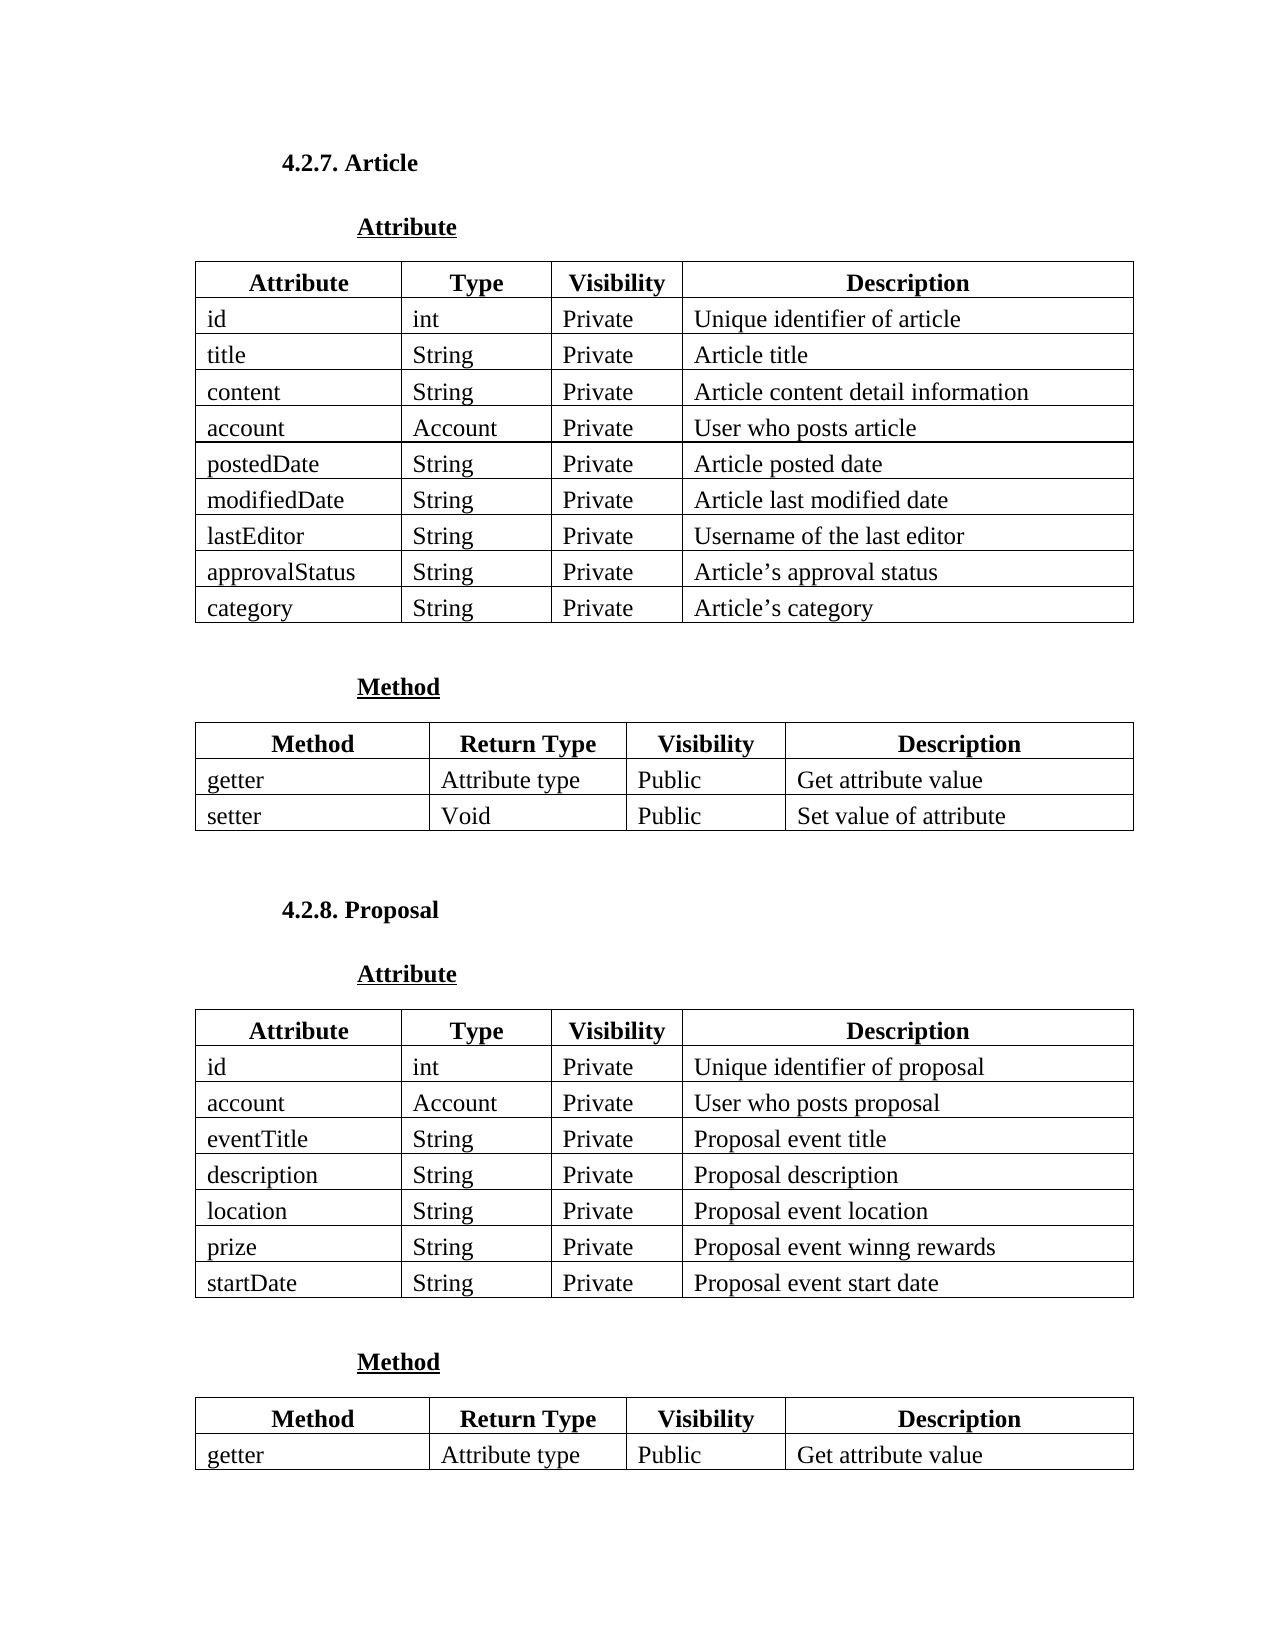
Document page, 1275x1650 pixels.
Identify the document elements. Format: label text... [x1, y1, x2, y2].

table_cell category [196, 587, 401, 622]
table_cell Private [552, 334, 682, 369]
table_cell lastEditor [196, 515, 401, 549]
table_cell Article title [683, 334, 1133, 369]
table_cell String [402, 515, 551, 549]
table_cell String [402, 370, 551, 405]
table_cell User who posts article [683, 406, 1133, 441]
text 4.2.7. Article [207, 148, 1157, 176]
table_cell Attribute type [430, 759, 626, 794]
table_cell content [196, 370, 401, 405]
table_cell Article posted date [683, 443, 1133, 477]
table_cell Account [402, 1082, 551, 1117]
table_header Description [786, 723, 1133, 758]
table_cell Private [552, 443, 682, 477]
table_cell Private [552, 551, 682, 586]
table_header Visibility [627, 723, 785, 758]
table_cell String [402, 551, 551, 586]
table_cell Username of the last editor [683, 515, 1133, 549]
table_cell Private [552, 406, 682, 441]
table_cell User who posts proposal [683, 1082, 1133, 1117]
table_cell String [402, 1190, 551, 1225]
table_cell Get attribute value [786, 1434, 1133, 1469]
table_cell Article last modified date [683, 479, 1133, 513]
table_cell int [402, 298, 551, 333]
table_header Type [402, 262, 551, 297]
table_cell description [196, 1154, 401, 1189]
table_cell Article content detail information [683, 370, 1133, 405]
table_cell title [196, 334, 401, 369]
table_cell Private [552, 1190, 682, 1225]
table_cell Public [627, 1434, 785, 1469]
table_cell String [402, 1154, 551, 1189]
table_header Visibility [552, 262, 682, 297]
table_cell Proposal event location [683, 1190, 1133, 1225]
table_header Attribute [196, 1010, 401, 1044]
table_cell id [196, 298, 401, 333]
table_header Return Type [430, 1398, 626, 1433]
table_header Description [786, 1398, 1133, 1433]
table_cell Private [552, 515, 682, 549]
table_header Description [683, 262, 1133, 297]
table_header Visibility [552, 1010, 682, 1044]
table_cell String [402, 587, 551, 622]
table_cell String [402, 479, 551, 513]
table_cell String [402, 1118, 551, 1153]
text Attribute [207, 959, 1157, 988]
text Method [282, 672, 1157, 701]
table_cell getter [196, 759, 429, 794]
table_cell account [196, 406, 401, 441]
table_cell Private [552, 298, 682, 333]
table_cell postedDate [196, 443, 401, 477]
table_cell approvalStatus [196, 551, 401, 586]
table_header Method [196, 1398, 429, 1433]
table_cell Private [552, 1046, 682, 1081]
table_cell Article’s category [683, 587, 1133, 622]
text Attribute [207, 212, 1157, 240]
table_header Description [683, 1010, 1133, 1044]
table_cell prize [196, 1226, 401, 1261]
table_cell Attribute type [430, 1434, 626, 1469]
table_cell Account [402, 406, 551, 441]
table_cell Private [552, 587, 682, 622]
table_cell Private [552, 1226, 682, 1261]
table_header Attribute [196, 262, 401, 297]
table_cell Private [552, 1262, 682, 1297]
table_cell id [196, 1046, 401, 1081]
table_cell Proposal description [683, 1154, 1133, 1189]
table_cell Private [552, 1082, 682, 1117]
table_cell int [402, 1046, 551, 1081]
table_cell Void [430, 795, 626, 830]
table_cell Private [552, 1154, 682, 1189]
table_header Visibility [627, 1398, 785, 1433]
table_header Return Type [430, 723, 626, 758]
table_cell modifiedDate [196, 479, 401, 513]
table_cell Article’s approval status [683, 551, 1133, 586]
table_cell String [402, 1262, 551, 1297]
text 4.2.8. Proposal [207, 895, 1157, 924]
table_cell Private [552, 479, 682, 513]
table_cell Proposal event winng rewards [683, 1226, 1133, 1261]
table_cell String [402, 443, 551, 477]
text Method [282, 1347, 1157, 1376]
table_cell Unique identifier of article [683, 298, 1133, 333]
table_cell eventTitle [196, 1118, 401, 1153]
table_cell location [196, 1190, 401, 1225]
table_cell Public [627, 759, 785, 794]
table_cell setter [196, 795, 429, 830]
table_header Type [402, 1010, 551, 1044]
table_cell Set value of attribute [786, 795, 1133, 830]
table_header Method [196, 723, 429, 758]
table_cell getter [196, 1434, 429, 1469]
table_cell String [402, 334, 551, 369]
table_cell Proposal event title [683, 1118, 1133, 1153]
table_cell Unique identifier of proposal [683, 1046, 1133, 1081]
table_cell Get attribute value [786, 759, 1133, 794]
table_cell Private [552, 1118, 682, 1153]
table_cell Private [552, 370, 682, 405]
table_cell Public [627, 795, 785, 830]
table_cell Proposal event start date [683, 1262, 1133, 1297]
table_cell startDate [196, 1262, 401, 1297]
table_cell String [402, 1226, 551, 1261]
table_cell account [196, 1082, 401, 1117]
